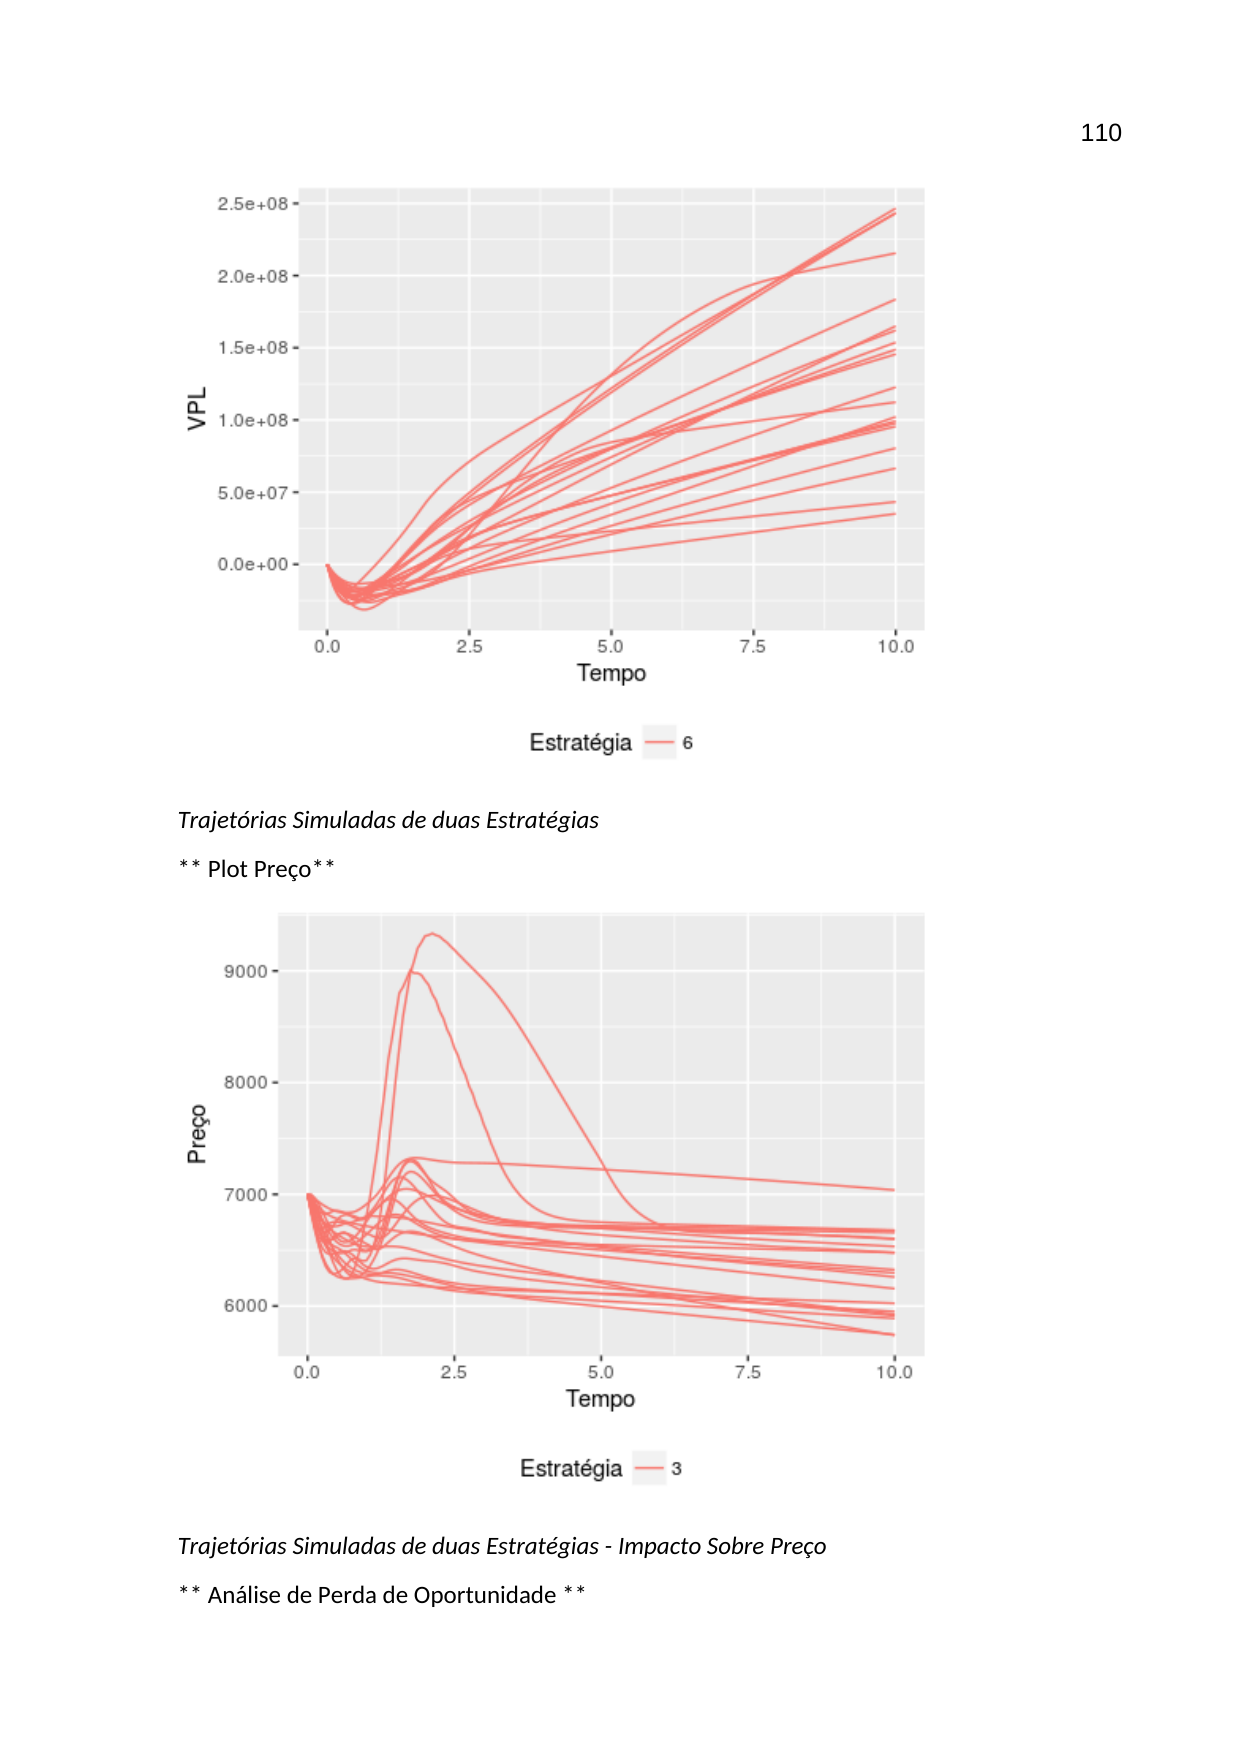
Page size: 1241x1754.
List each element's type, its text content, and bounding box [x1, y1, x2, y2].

picture [177, 902, 935, 1510]
text ** Plot Preço** [177, 854, 1122, 884]
text Trajetórias Simuladas de duas Estratégias - Impacto Sobre Preço [177, 1530, 1122, 1561]
text ** Análise de Perda de Oportunidade ** [177, 1579, 1122, 1610]
text Trajetórias Simuladas de duas Estratégias [177, 804, 1122, 835]
picture [177, 177, 935, 784]
